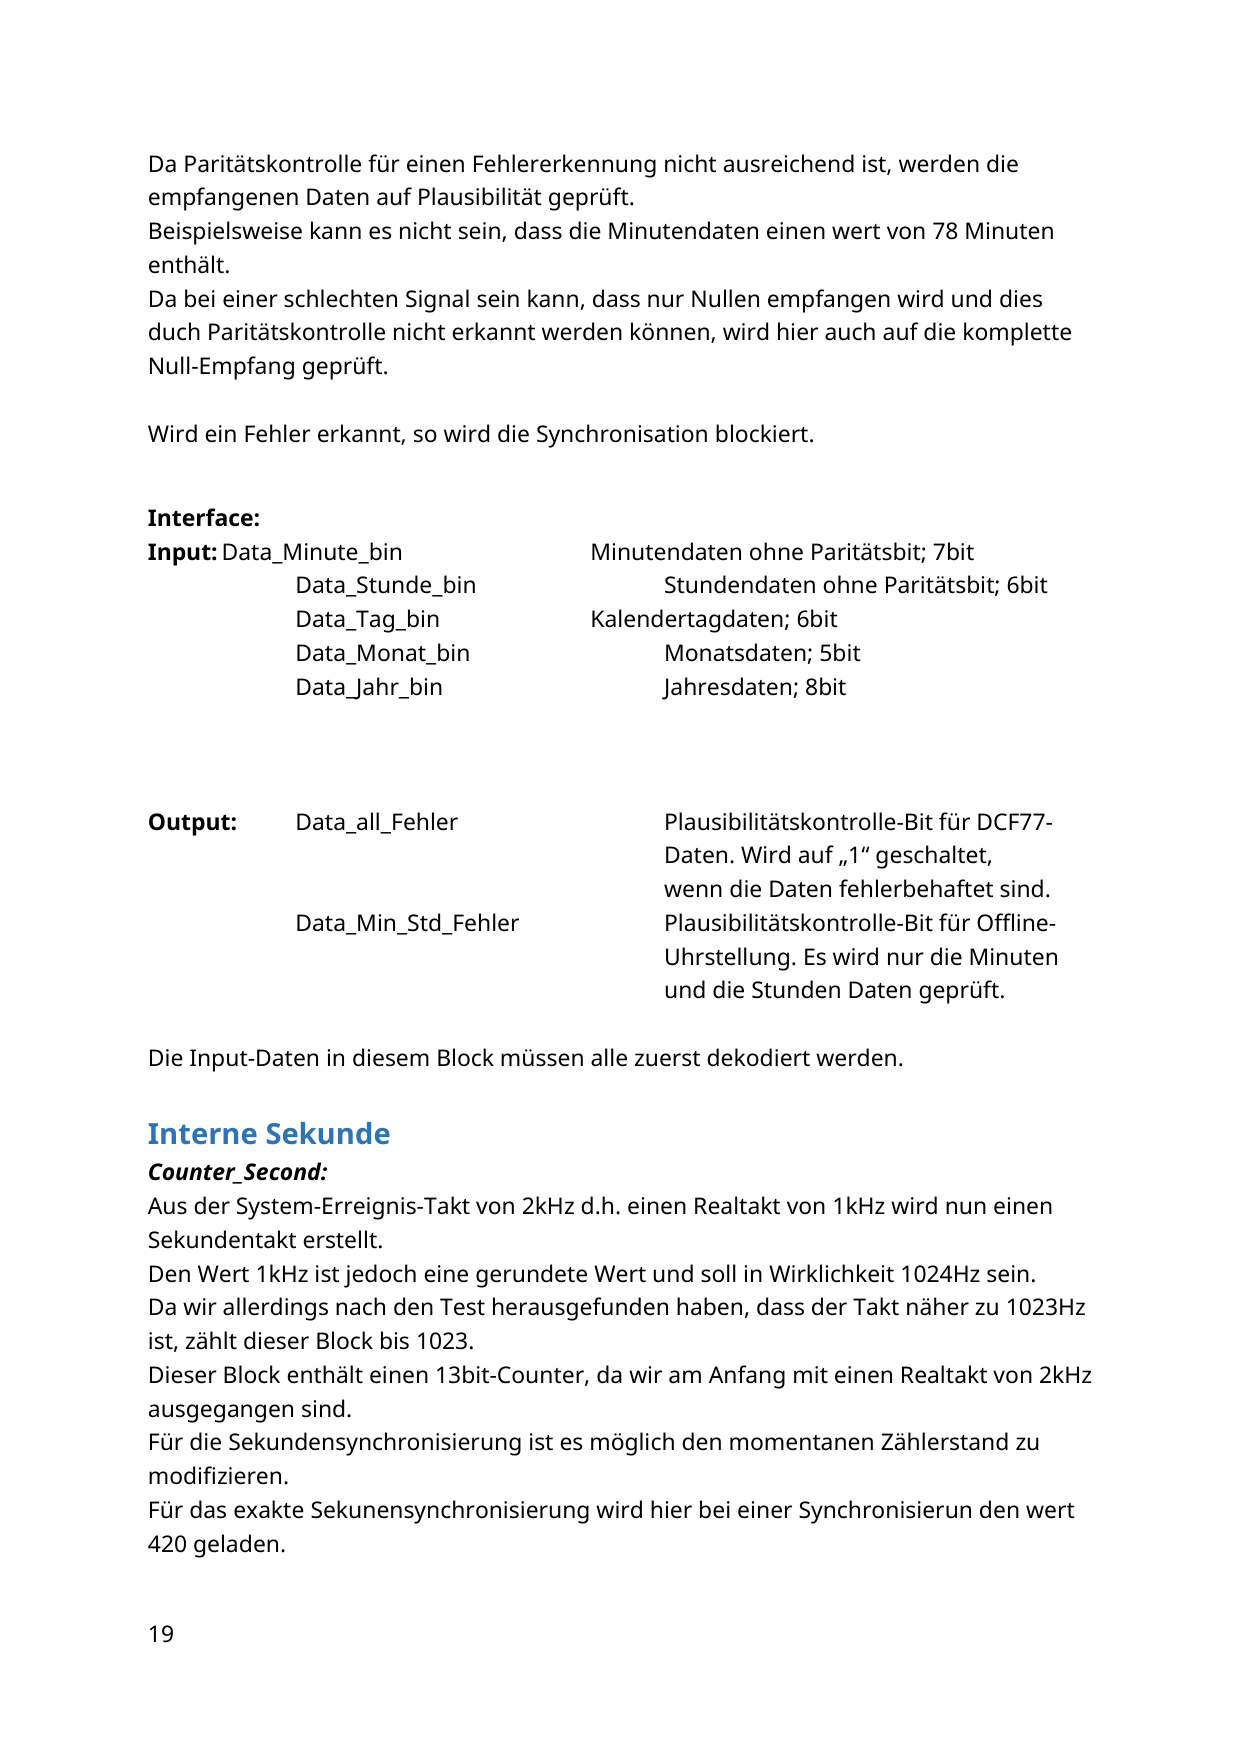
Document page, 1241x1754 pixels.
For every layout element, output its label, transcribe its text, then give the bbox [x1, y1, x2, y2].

text Data_Tag_bin Kalendertagdaten; 6bit [148, 603, 1093, 634]
text Da bei einer schlechten Signal sein kann, dass nur Nullen empfangen wird und dies duch Paritätskontrolle nicht erkannt werden können, wird hier auch auf die komplette Null-Empfang geprüft. [148, 283, 1093, 381]
text Da wir allerdings nach den Test herausgefunden haben, dass der Takt näher zu 1023Hz ist, zählt dieser Block bis 1023. [148, 1291, 1093, 1356]
text Dieser Block enthält einen 13bit-Counter, da wir am Anfang mit einen Realtakt von 2kHz ausgegangen sind. [148, 1359, 1093, 1424]
text Data_Monat_bin Monatsdaten; 5bit [148, 637, 1093, 668]
text wenn die Daten fehlerbehaftet sind. [148, 873, 1093, 904]
text Den Wert 1kHz ist jedoch eine gerundete Wert und soll in Wirklichkeit 1024Hz sein. [148, 1257, 1093, 1289]
text Data_Min_Std_Fehler Plausibilitätskontrolle-Bit für Offline- [148, 907, 1093, 938]
text Daten. Wird auf „1“ geschaltet, [148, 839, 1093, 871]
text Aus der System-Erreignis-Takt von 2kHz d.h. einen Realtakt von 1kHz wird nun einen Sekundentakt erstellt. [148, 1190, 1093, 1255]
text und die Stunden Daten geprüft. [148, 974, 1093, 1006]
text Für das exakte Sekunensynchronisierung wird hier bei einer Synchronisierun den wert 420 geladen. [148, 1494, 1093, 1559]
text Interface: [148, 502, 1093, 533]
text Da Paritätskontrolle für einen Fehlererkennung nicht ausreichend ist, werden die empfangenen Daten auf Plausibilität geprüft. [148, 148, 1093, 213]
text Die Input-Daten in diesem Block müssen alle zuerst dekodiert werden. [148, 1042, 1093, 1073]
text Counter_Second: [148, 1156, 1093, 1187]
text Für die Sekundensynchronisierung ist es möglich den momentanen Zählerstand zu modifizieren. [148, 1426, 1093, 1491]
text Data_Stunde_bin Stundendaten ohne Paritätsbit; 6bit [148, 569, 1093, 601]
text Data_Jahr_bin Jahresdaten; 8bit [148, 671, 1093, 702]
text Beispielsweise kann es nicht sein, dass die Minutendaten einen wert von 78 Minuten enthält. [148, 215, 1093, 280]
text Wird ein Fehler erkannt, so wird die Synchronisation blockiert. [148, 418, 1093, 449]
text Input: Data_Minute_bin Minutendaten ohne Paritätsbit; 7bit [148, 536, 1093, 567]
text Output: Data_all_Fehler Plausibilitätskontrolle-Bit für DCF77- [148, 806, 1093, 837]
text Uhrstellung. Es wird nur die Minuten [148, 941, 1093, 972]
subtitle Interne Sekunde [148, 1113, 1093, 1153]
